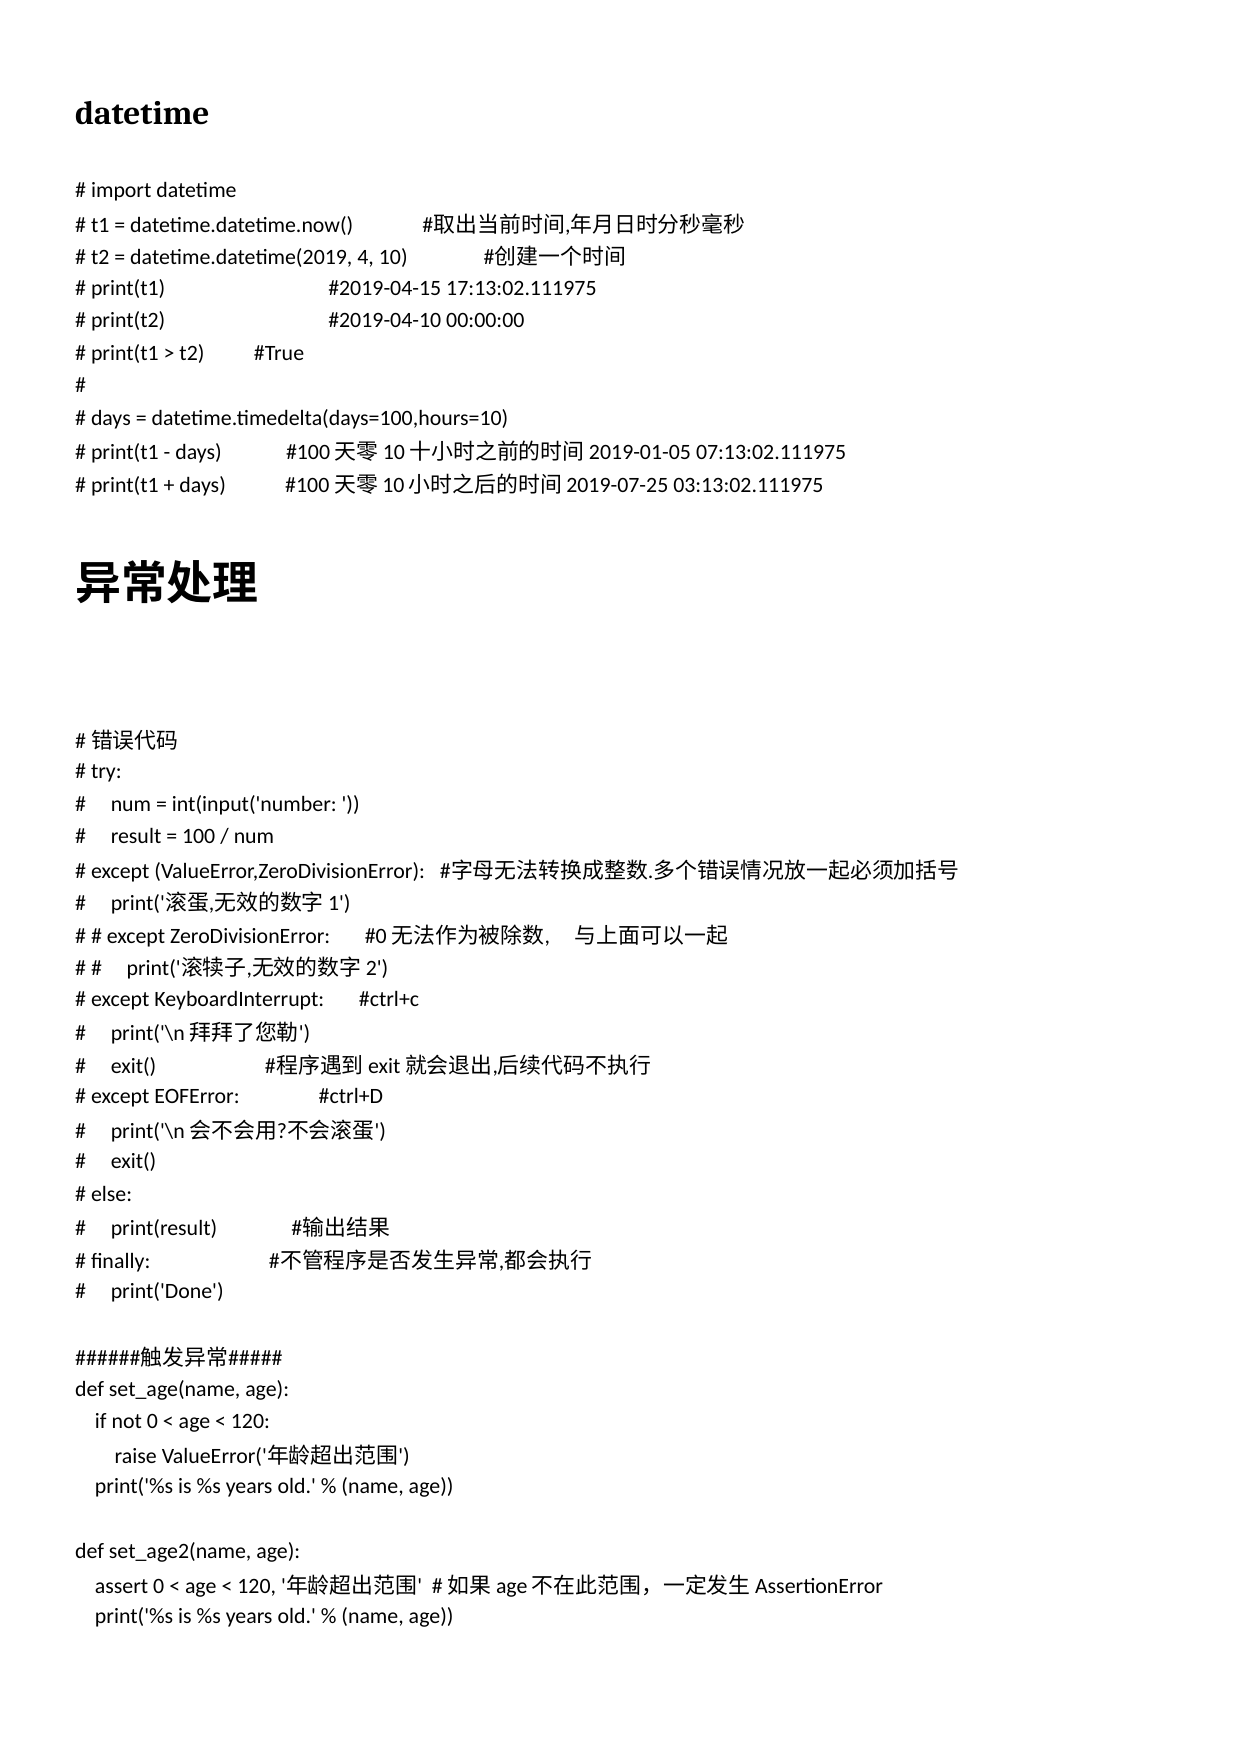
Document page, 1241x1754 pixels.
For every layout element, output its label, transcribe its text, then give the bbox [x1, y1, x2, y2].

text def set_age2(name, age): [75, 1535, 1165, 1567]
text # print(t1) #2019-04-15 17:13:02.111975 [75, 271, 1165, 304]
text # print('滚蛋,无效的数字1') [75, 885, 1165, 917]
text def set_age(name, age): [75, 1372, 1165, 1405]
text # # except ZeroDivisionError: #0无法作为被除数, 与上面可以一起 [75, 917, 1165, 950]
text raise ValueError('年龄超出范围') [75, 1437, 1165, 1470]
text # print(t1 + days) #100天零10小时之后的时间2019-07-25 03:13:02.111975 [75, 466, 1165, 499]
text print('%s is %s years old.' % (name, age)) [75, 1470, 1165, 1502]
text assert 0 < age < 120, '年龄超出范围' # 如果age不在此范围，一定发生AssertionError [75, 1567, 1165, 1600]
text # except (ValueError,ZeroDivisionError): #字母无法转换成整数.多个错误情况放一起必须加括号 [75, 852, 1165, 885]
text # print(t1 - days) #100天零10十小时之前的时间2019-01-05 07:13:02.111975 [75, 434, 1165, 466]
text # print('\n会不会用?不会滚蛋') [75, 1112, 1165, 1145]
text # except KeyboardInterrupt: #ctrl+c [75, 982, 1165, 1015]
text # t2 = datetime.datetime(2019, 4, 10) #创建一个时间 [75, 239, 1165, 271]
text # [75, 369, 1165, 401]
text # else: [75, 1177, 1165, 1210]
subtitle datetime [75, 81, 1165, 146]
text # t1 = datetime.datetime.now() #取出当前时间,年月日时分秒毫秒 [75, 206, 1165, 239]
text ######触发异常##### [75, 1340, 1165, 1372]
text # print('Done') [75, 1275, 1165, 1307]
text # print(t1 > t2) #True [75, 336, 1165, 369]
text # days = datetime.timedelta(days=100,hours=10) [75, 401, 1165, 434]
text # result = 100 / num [75, 820, 1165, 852]
text # print(result) #输出结果 [75, 1210, 1165, 1242]
text # import datetime [75, 174, 1165, 206]
text if not 0 < age < 120: [75, 1405, 1165, 1437]
text # num = int(input('number: ')) [75, 787, 1165, 820]
subtitle 异常处理 [75, 531, 1165, 629]
text # 错误代码 [75, 722, 1165, 755]
text # print(t2) #2019-04-10 00:00:00 [75, 304, 1165, 336]
text # except EOFError: #ctrl+D [75, 1080, 1165, 1112]
text # # print('滚犊子,无效的数字2') [75, 950, 1165, 982]
text # exit() [75, 1145, 1165, 1177]
text print('%s is %s years old.' % (name, age)) [75, 1600, 1165, 1632]
text # exit() #程序遇到exit就会退出,后续代码不执行 [75, 1047, 1165, 1080]
text # try: [75, 755, 1165, 787]
text # finally: #不管程序是否发生异常,都会执行 [75, 1242, 1165, 1275]
text # print('\n拜拜了您勒') [75, 1015, 1165, 1047]
